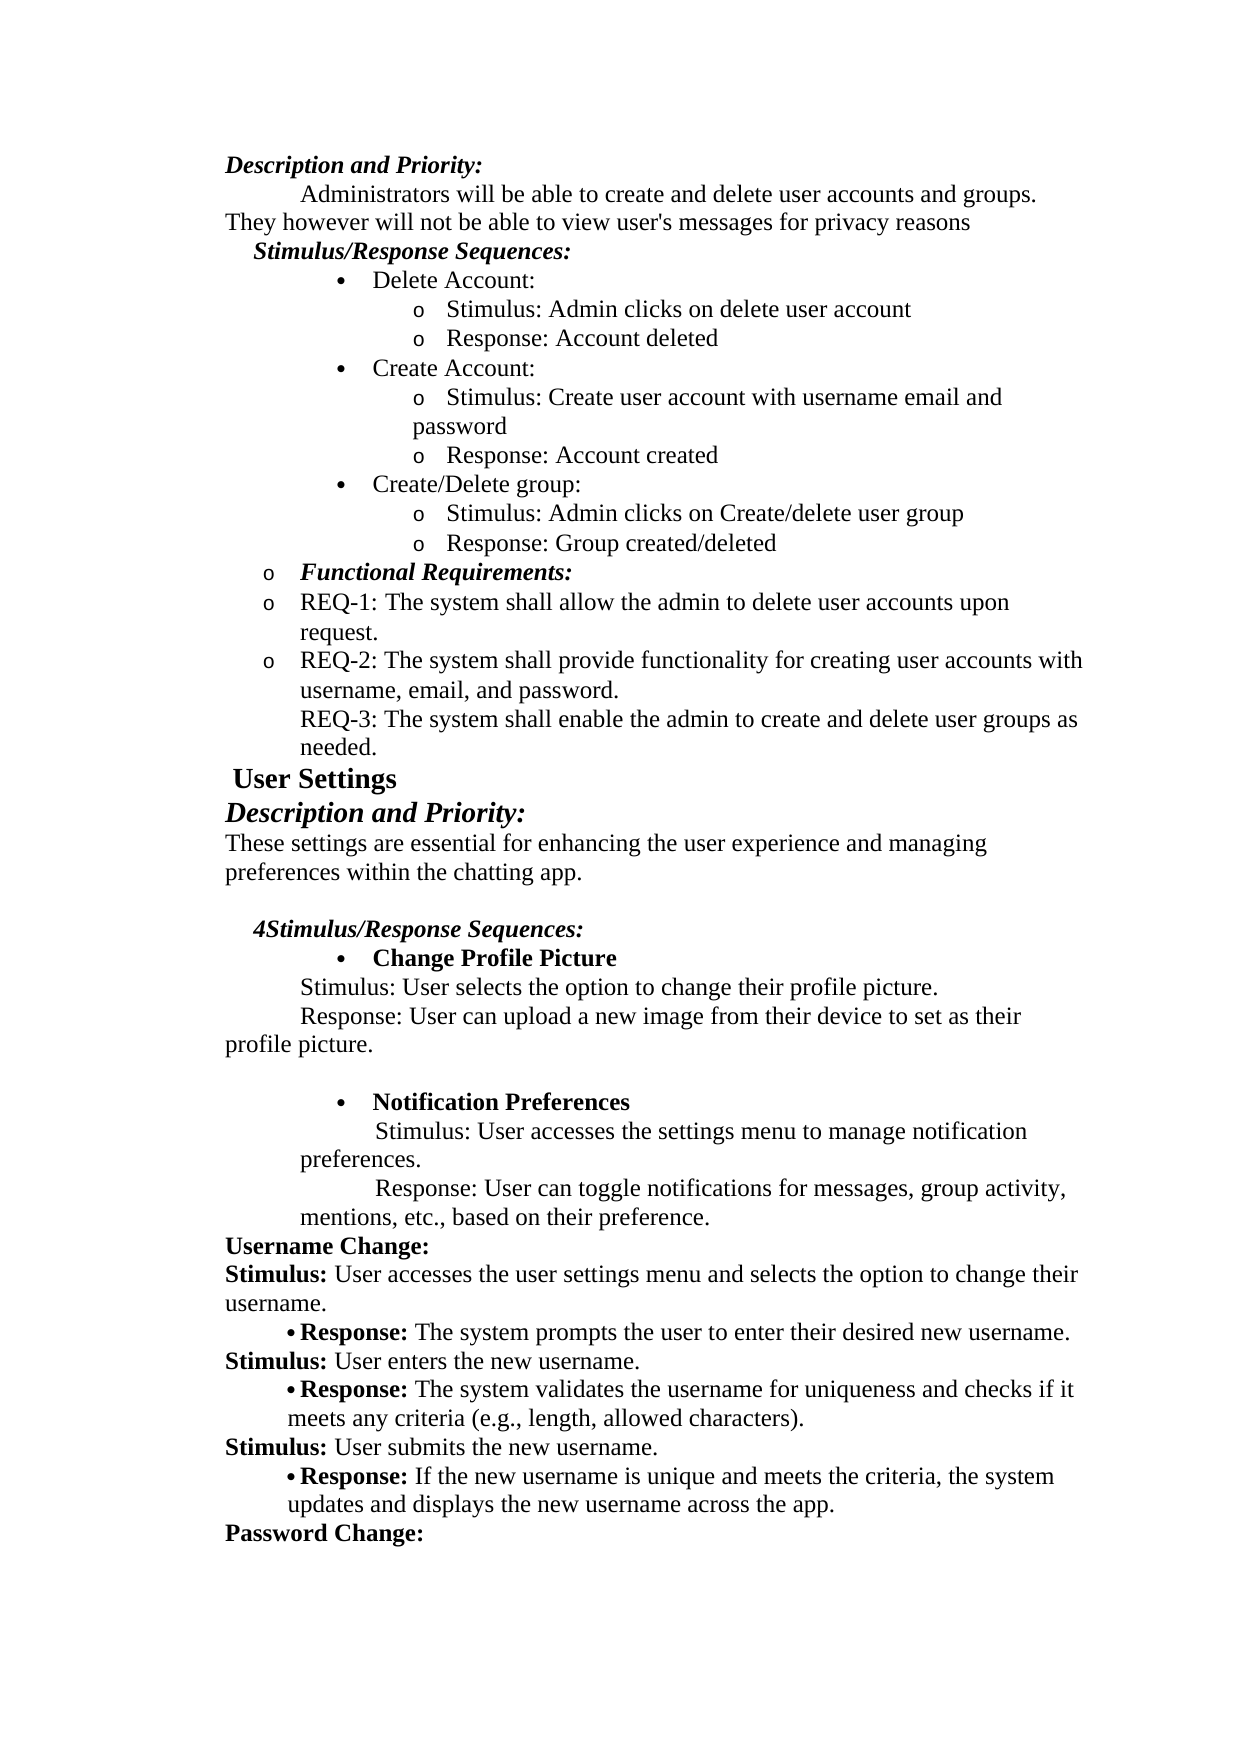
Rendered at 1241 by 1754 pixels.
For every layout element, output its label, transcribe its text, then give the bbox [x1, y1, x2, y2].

text Response: User can toggle notifications for messages, group activity, mentions, etc., based on their preference. [300, 1173, 1090, 1231]
list Change Profile Picture [337, 943, 1090, 972]
text Administrators will be able to create and delete user accounts and groups. They however will not be able to view user's messages for privacy reasons [225, 179, 1090, 236]
text Username Change: [225, 1231, 1090, 1259]
list Notification Preferences [337, 1087, 1090, 1116]
list Stimulus: Admin clicks on Create/delete user group [412, 498, 1090, 528]
text User Settings [225, 761, 1090, 795]
list Stimulus: Create user account with username email and password [412, 382, 1090, 440]
list Stimulus: Admin clicks on delete user account [412, 294, 1090, 323]
text Description and Priority: [225, 795, 1090, 828]
list Delete Account: [337, 265, 1090, 294]
list Response: The system prompts the user to enter their desired new username. [287, 1317, 1090, 1346]
list Response: If the new username is unique and meets the criteria, the system updates and displays the new username across the app. [287, 1461, 1090, 1518]
text Stimulus: User accesses the settings menu to manage notification preferences. [300, 1116, 1090, 1173]
text REQ-3: The system shall enable the admin to create and delete user groups as needed. [300, 704, 1090, 761]
text Stimulus/Response Sequences: [253, 236, 1090, 265]
text Response: User can upload a new image from their device to set as their profile picture. [225, 1001, 1090, 1058]
list Create Account: [337, 353, 1090, 382]
text Stimulus: User selects the option to change their profile picture. [225, 972, 1090, 1001]
text Stimulus: User submits the new username. [225, 1432, 1090, 1461]
list Create/Delete group: [337, 469, 1090, 498]
list REQ-2: The system shall provide functionality for creating user accounts with username, email, and password. [262, 645, 1090, 704]
list Response: The system validates the username for uniqueness and checks if it meets any criteria (e.g., length, allowed characters). [287, 1374, 1090, 1432]
text Stimulus: User enters the new username. [225, 1346, 1090, 1374]
text Password Change: [225, 1518, 1090, 1547]
text Stimulus: User accesses the user settings menu and selects the option to change their username. [225, 1259, 1090, 1317]
text These settings are essential for enhancing the user experience and managing preferences within the chatting app. [225, 828, 1090, 886]
text Description and Priority: [225, 150, 1090, 179]
list Response: Group created/deleted [412, 528, 1090, 557]
text 4Stimulus/Response Sequences: [253, 914, 1090, 943]
list Response: Account created [412, 440, 1090, 469]
list Functional Requirements: [262, 557, 1090, 587]
list REQ-1: The system shall allow the admin to delete user accounts upon request. [262, 587, 1090, 645]
list Response: Account deleted [412, 323, 1090, 353]
